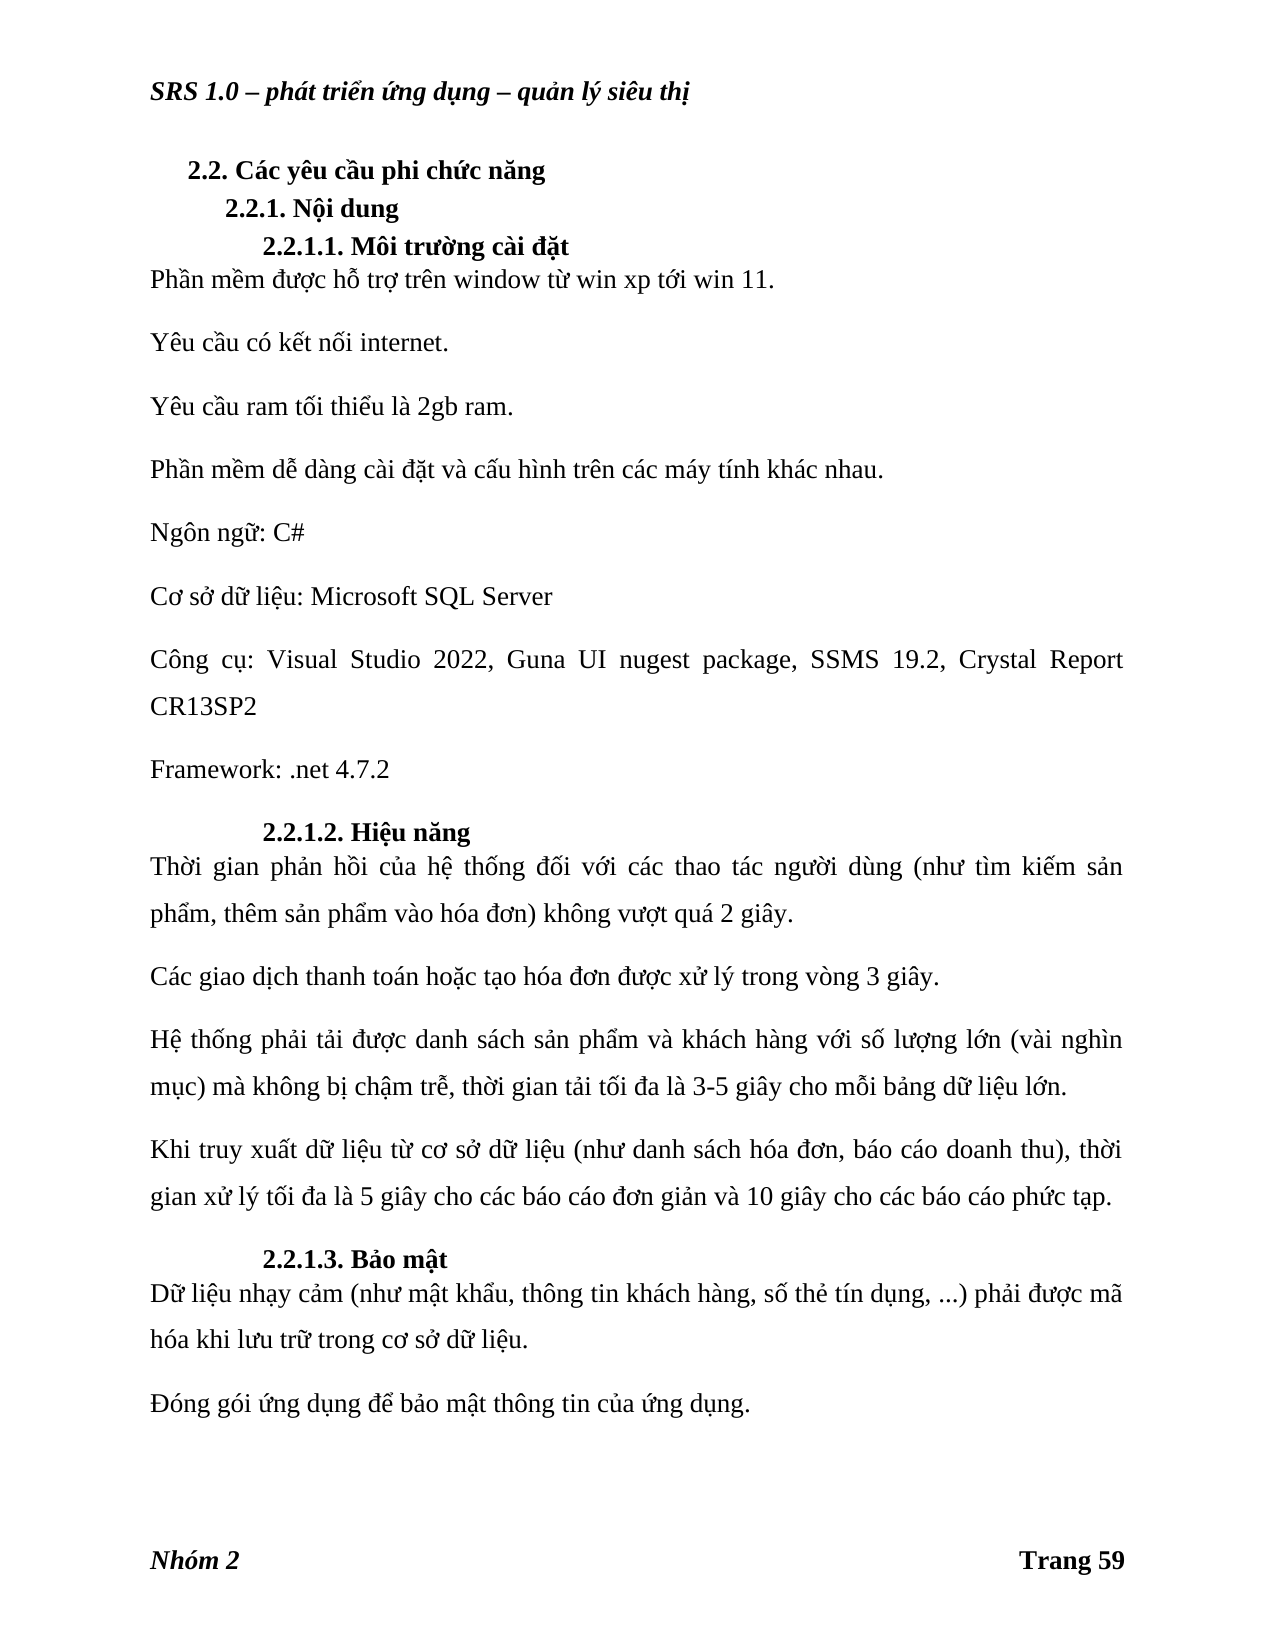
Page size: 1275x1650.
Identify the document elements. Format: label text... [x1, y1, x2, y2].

text Khi truy xuất dữ liệu từ cơ sở dữ liệu (như danh sách hóa đơn, báo cáo doanh thu), thời gian xử lý tối đa là 5 giây cho các báo cáo đơn giản và 10 giây cho các báo cáo phức tạp. [150, 1133, 1125, 1211]
text Ngôn ngữ: C# [150, 516, 1125, 548]
subtitle Môi trường cài đặt [262, 229, 1125, 261]
text Framework: .net 4.7.2 [150, 753, 1125, 784]
text Đóng gói ứng dụng để bảo mật thông tin của ứng dụng. [150, 1387, 1125, 1418]
text Dữ liệu nhạy cảm (như mật khẩu, thông tin khách hàng, số thẻ tín dụng, ...) phải được mã hóa khi lưu trữ trong cơ sở dữ liệu. [150, 1277, 1125, 1355]
text Hệ thống phải tải được danh sách sản phẩm và khách hàng với số lượng lớn (vài nghìn mục) mà không bị chậm trễ, thời gian tải tối đa là 3-5 giây cho mỗi bảng dữ liệu lớn. [150, 1023, 1125, 1101]
text Cơ sở dữ liệu: Microsoft SQL Server [150, 580, 1125, 611]
text Yêu cầu có kết nối internet. [150, 326, 1125, 358]
subtitle Hiệu năng [262, 816, 1125, 848]
subtitle Nội dung [225, 192, 1125, 223]
text Phần mềm dễ dàng cài đặt và cấu hình trên các máy tính khác nhau. [150, 453, 1125, 484]
text Thời gian phản hồi của hệ thống đối với các thao tác người dùng (như tìm kiếm sản phẩm, thêm sản phẩm vào hóa đơn) không vượt quá 2 giây. [150, 850, 1125, 928]
subtitle Các yêu cầu phi chức năng [187, 154, 1125, 185]
text Phần mềm được hỗ trợ trên window từ win xp tới win 11. [150, 263, 1125, 294]
subtitle Bảo mật [262, 1243, 1125, 1274]
text Các giao dịch thanh toán hoặc tạo hóa đơn được xử lý trong vòng 3 giây. [150, 960, 1125, 991]
text Yêu cầu ram tối thiểu là 2gb ram. [150, 390, 1125, 421]
text Công cụ: Visual Studio 2022, Guna UI nugest package, SSMS 19.2, Crystal Report CR13SP2 [150, 643, 1125, 721]
